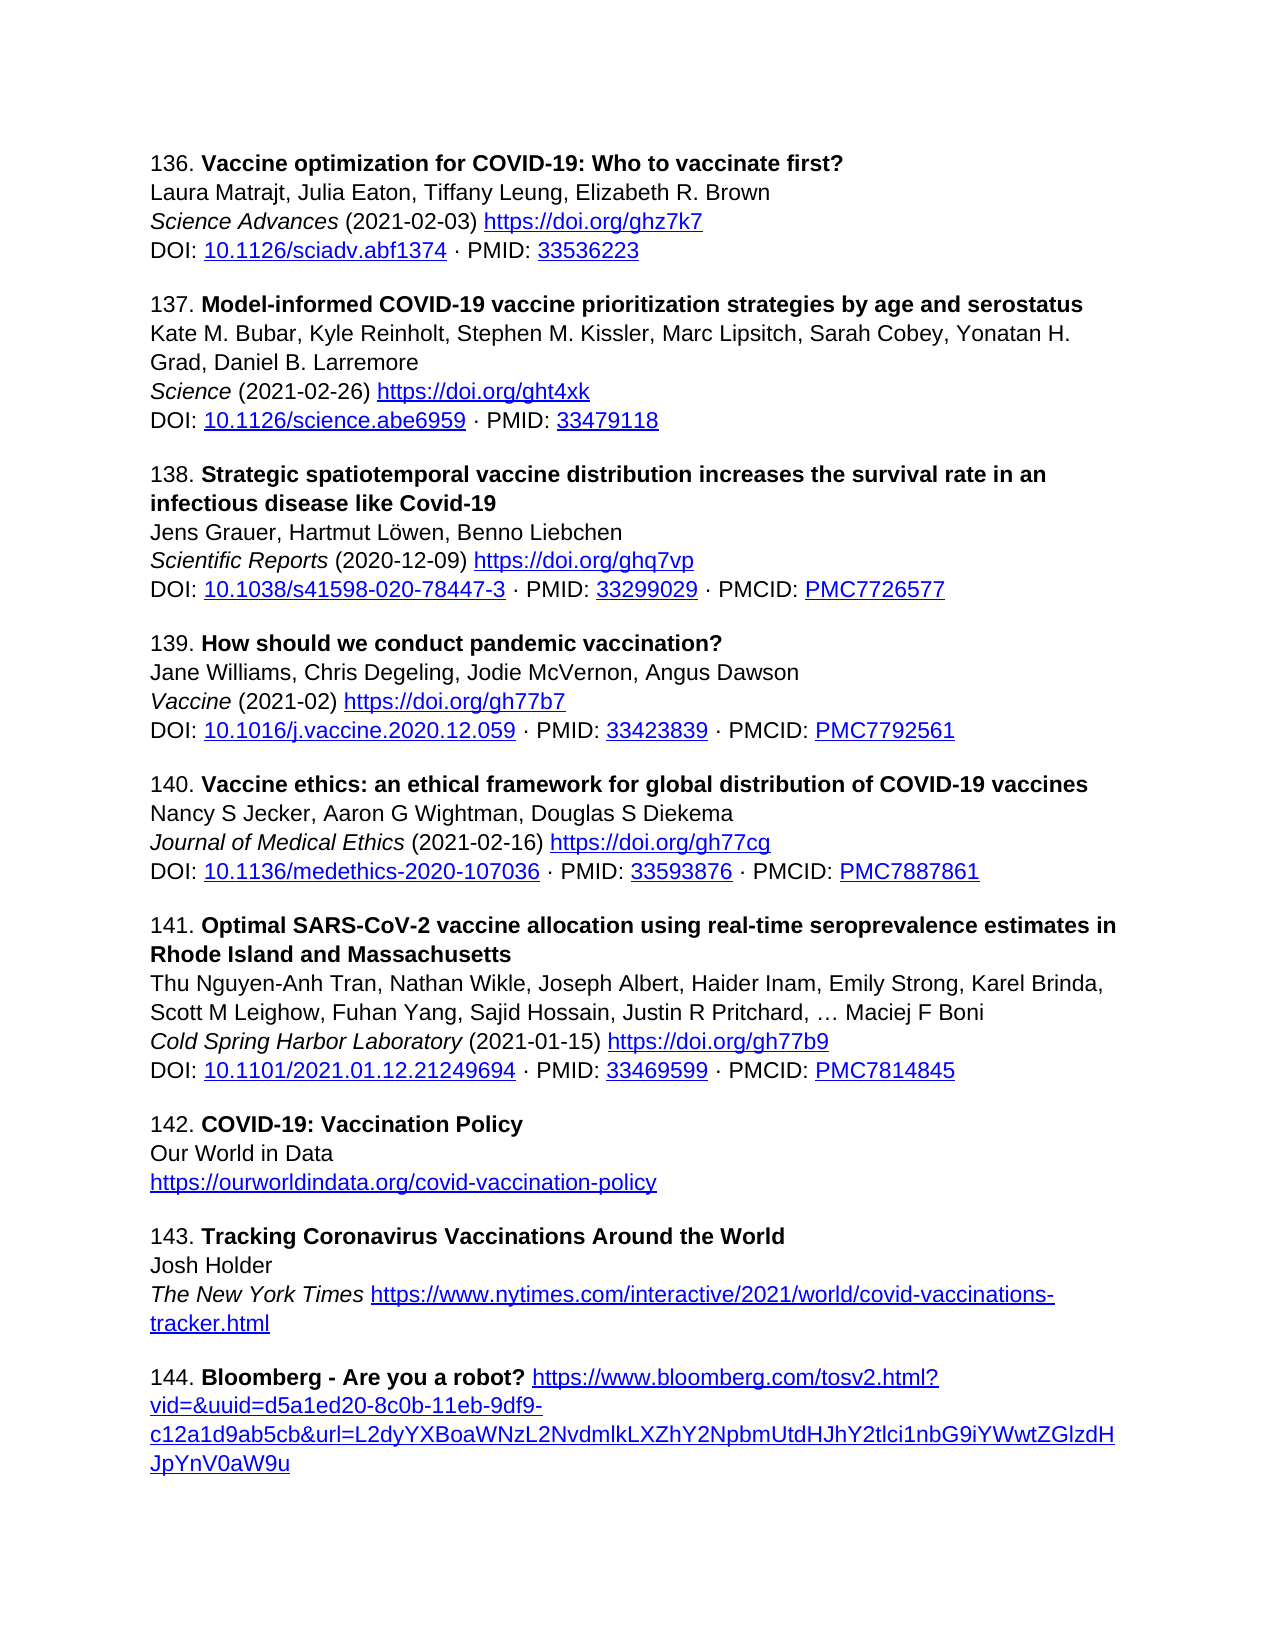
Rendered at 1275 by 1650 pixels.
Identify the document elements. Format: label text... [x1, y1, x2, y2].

text 144. Bloomberg - Are you a robot? https://www.bloomberg.com/tosv2.html?vid=&uuid=d5a1ed20-8c0b-11eb-9df9-c12a1d9ab5cb&url=L2dyYXBoaWNzL2NvdmlkLXZhY2NpbmUtdHJhY2tlci1nbG9iYWwtZGlzdHJpYnV0aW9u [150, 1363, 1125, 1477]
text 140. Vaccine ethics: an ethical framework for global distribution of COVID-19 vaccines Nancy S Jecker, Aaron G Wightman, Douglas S Diekema Journal of Medical Ethics (2021-02-16) https://doi.org/gh77cg DOI: 10.1136/medethics-2020-107036 · PMID: 33593876 · PMCID: PMC7887861 [150, 771, 1125, 884]
text 138. Strategic spatiotemporal vaccine distribution increases the survival rate in an infectious disease like Covid-19 Jens Grauer, Hartmut Löwen, Benno Liebchen Scientific Reports (2020-12-09) https://doi.org/ghq7vp DOI: 10.1038/s41598-020-78447-3 · PMID: 33299029 · PMCID: PMC7726577 [150, 461, 1125, 603]
text 137. Model-informed COVID-19 vaccine prioritization strategies by age and serostatus Kate M. Bubar, Kyle Reinholt, Stephen M. Kissler, Marc Lipsitch, Sarah Cobey, Yonatan H. Grad, Daniel B. Larremore Science (2021-02-26) https://doi.org/ght4xk DOI: 10.1126/science.abe6959 · PMID: 33479118 [150, 291, 1125, 433]
text 136. Vaccine optimization for COVID-19: Who to vaccinate first? Laura Matrajt, Julia Eaton, Tiffany Leung, Elizabeth R. Brown Science Advances (2021-02-03) https://doi.org/ghz7k7 DOI: 10.1126/sciadv.abf1374 · PMID: 33536223 [150, 150, 1125, 263]
text 141. Optimal SARS-CoV-2 vaccine allocation using real-time seroprevalence estimates in Rhode Island and Massachusetts Thu Nguyen-Anh Tran, Nathan Wikle, Joseph Albert, Haider Inam, Emily Strong, Karel Brinda, Scott M Leighow, Fuhan Yang, Sajid Hossain, Justin R Pritchard, … Maciej F Boni Cold Spring Harbor Laboratory (2021-01-15) https://doi.org/gh77b9 DOI: 10.1101/2021.01.12.21249694 · PMID: 33469599 · PMCID: PMC7814845 [150, 912, 1125, 1083]
text 142. COVID-19: Vaccination Policy Our World in Data https://ourworldindata.org/covid-vaccination-policy [150, 1111, 1125, 1195]
text 139. How should we conduct pandemic vaccination? Jane Williams, Chris Degeling, Jodie McVernon, Angus Dawson Vaccine (2021-02) https://doi.org/gh77b7 DOI: 10.1016/j.vaccine.2020.12.059 · PMID: 33423839 · PMCID: PMC7792561 [150, 630, 1125, 744]
text 143. Tracking Coronavirus Vaccinations Around the World Josh Holder The New York Times https://www.nytimes.com/interactive/2021/world/covid-vaccinations-tracker.html [150, 1223, 1125, 1336]
